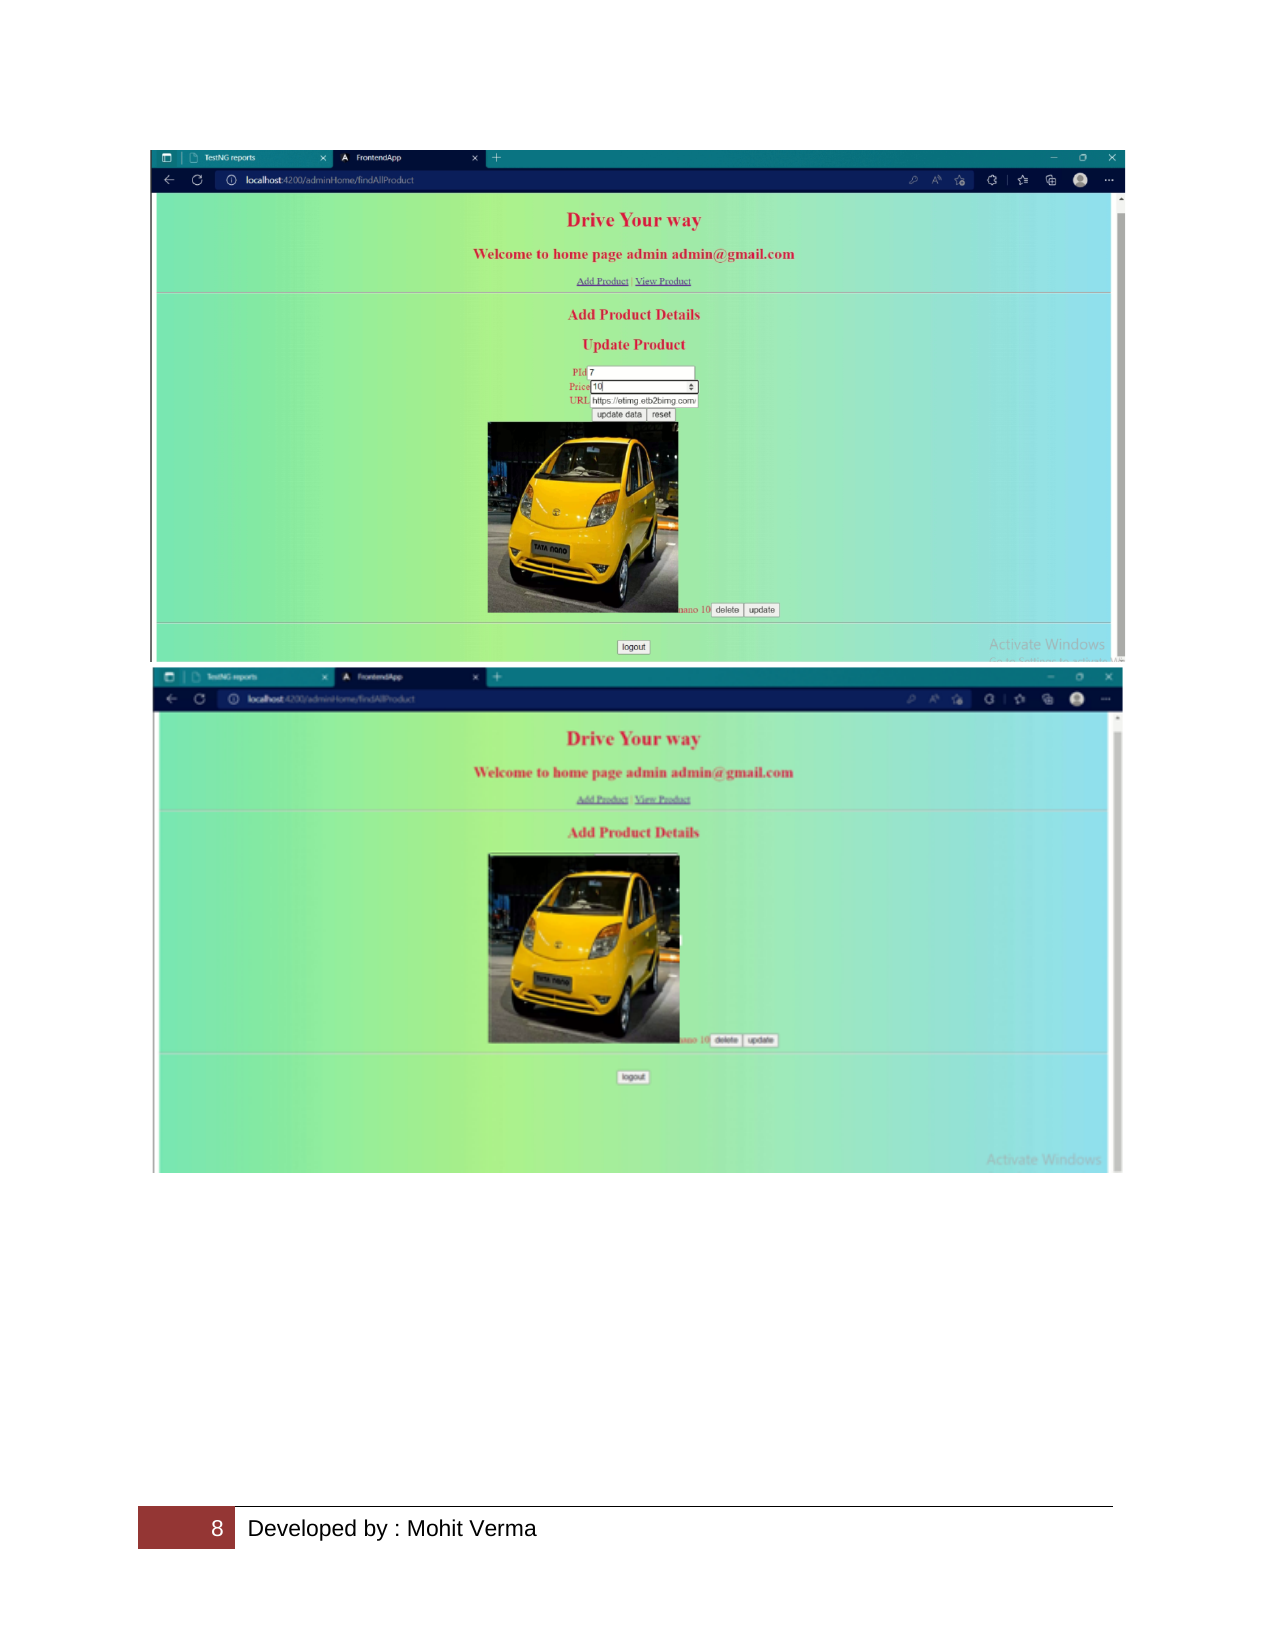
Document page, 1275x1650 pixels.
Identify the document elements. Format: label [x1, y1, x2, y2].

picture [150, 663, 1125, 1173]
picture [150, 150, 1125, 662]
